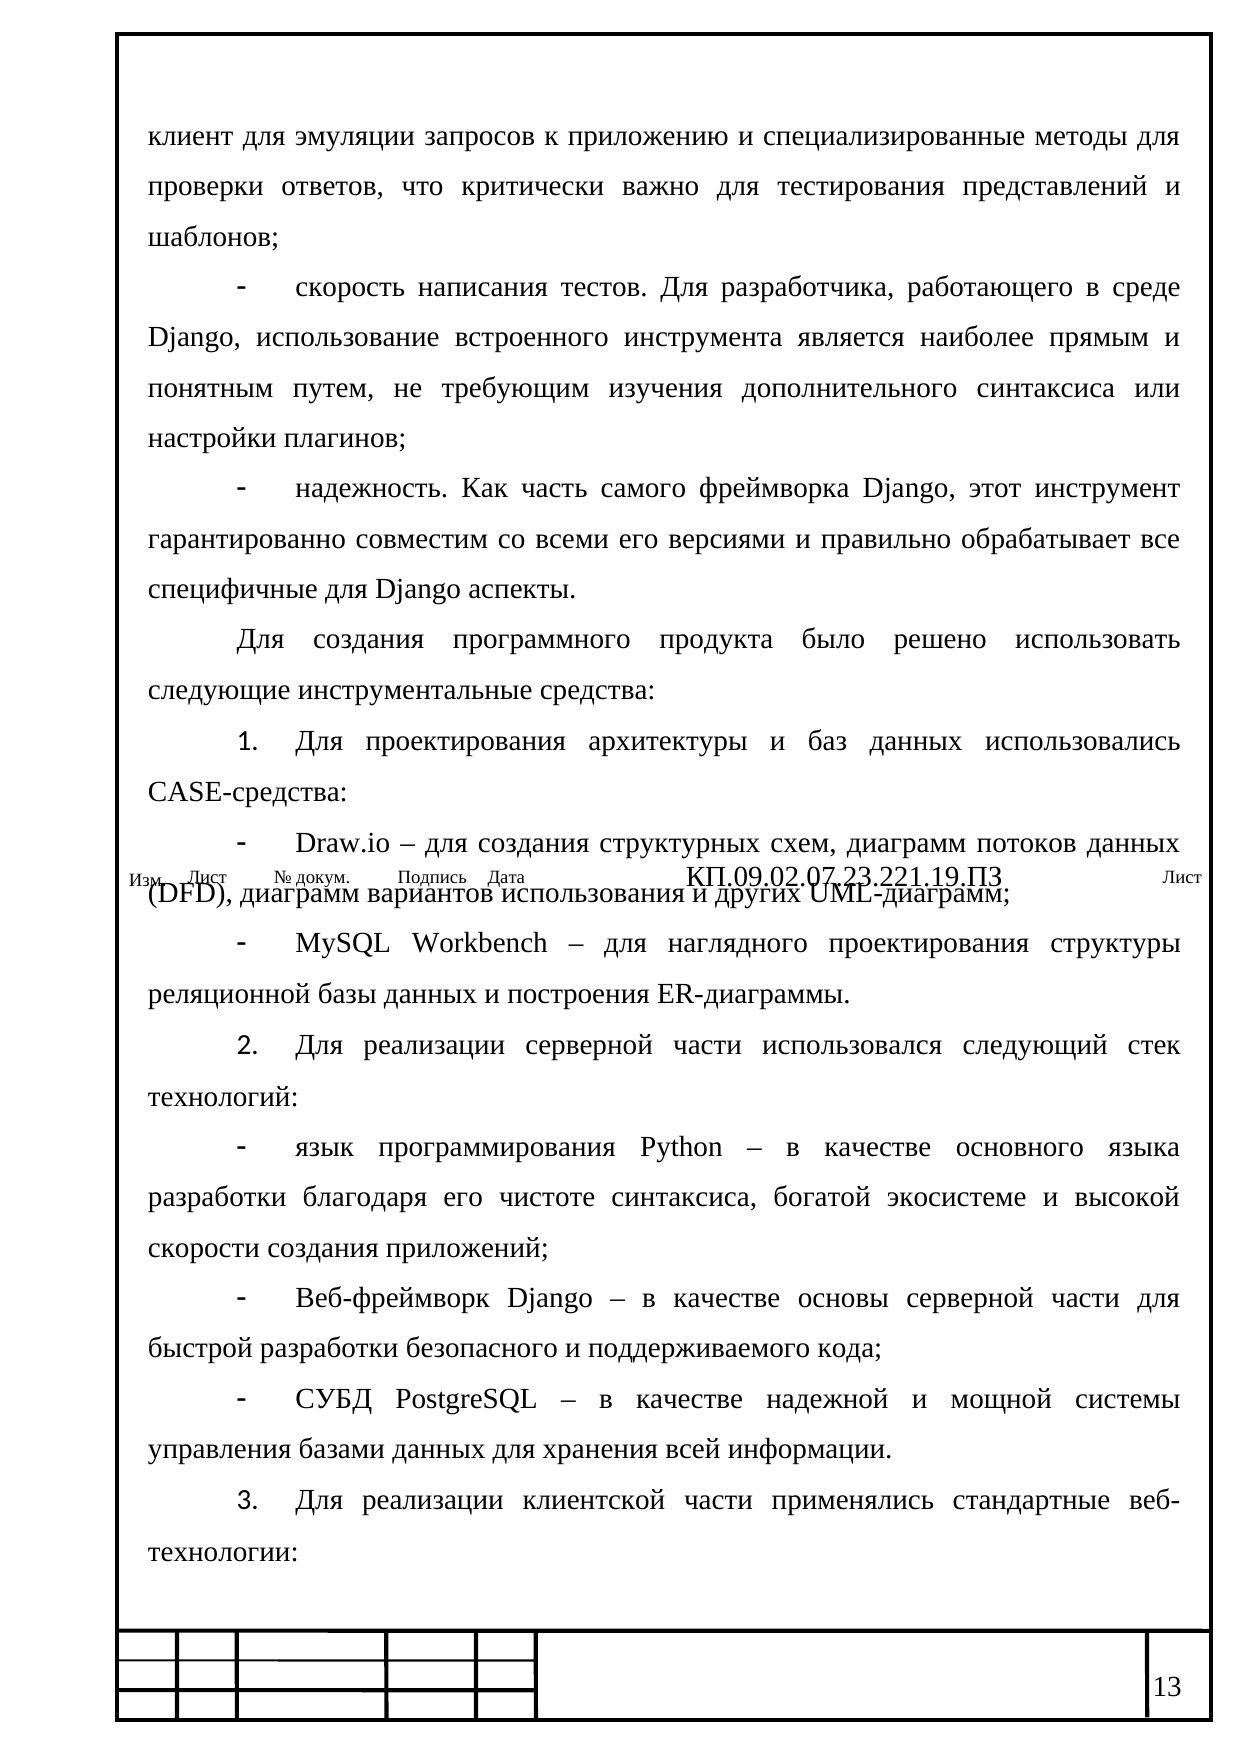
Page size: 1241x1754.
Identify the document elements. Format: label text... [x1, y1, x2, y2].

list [148, 118, 1181, 252]
list Draw.io – для создания структурных схем, диаграмм потоков данных (DFD), диаграмм вариантов использования и других UML-диаграмм; [148, 825, 1181, 909]
list скорость написания тестов. Для разработчика, работающего в среде Django, использование встроенного инструмента является наиболее прямым и понятным путем, не требующим изучения дополнительного синтаксиса или настройки плагинов; [148, 269, 1181, 454]
list надежность. Как часть самого фреймворка Django, этот инструмент гарантированно совместим со всеми его версиями и правильно обрабатывает все специфичные для Django аспекты. [148, 470, 1181, 605]
list Для проектирования архитектуры и баз данных использовались CASE-средства: [148, 722, 1181, 808]
list Для реализации клиентской части применялись стандартные веб-технологии: [148, 1481, 1181, 1567]
list СУБД PostgreSQL – в качестве надежной и мощной системы управления базами данных для хранения всей информации. [148, 1381, 1181, 1465]
list Для реализации серверной части использовался следующий стек технологий: [148, 1026, 1181, 1112]
list MySQL Workbench – для наглядного проектирования структуры реляционной базы данных и построения ER-диаграммы. [148, 926, 1181, 1009]
list язык программирования Python – в качестве основного языка разработки благодаря его чистоте синтаксиса, богатой экосистеме и высокой скорости создания приложений; [148, 1129, 1181, 1263]
list Веб-фреймворк Django – в качестве основы серверной части для быстрой разработки безопасного и поддерживаемого кода; [148, 1280, 1181, 1364]
text Для создания программного продукта было решено использовать следующие инструментальные средства: [148, 621, 1181, 705]
